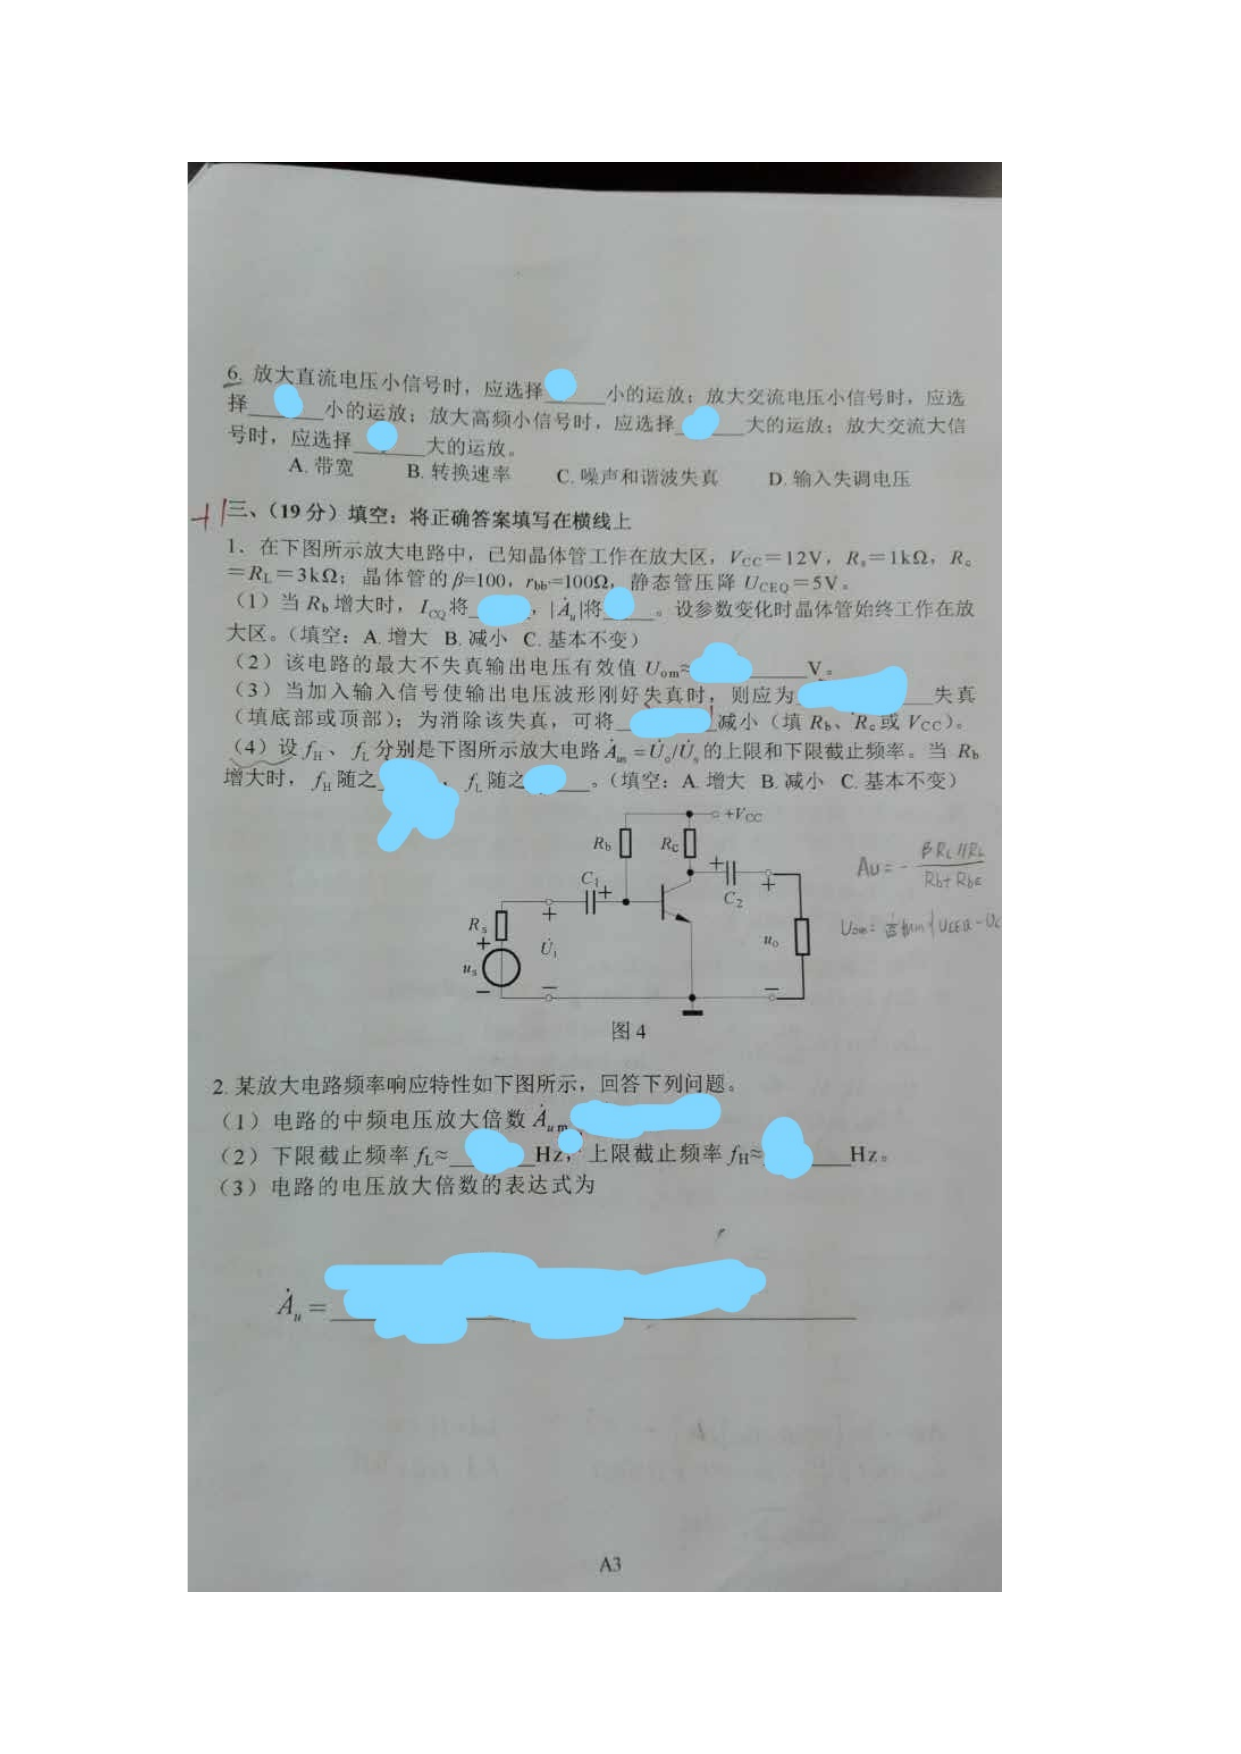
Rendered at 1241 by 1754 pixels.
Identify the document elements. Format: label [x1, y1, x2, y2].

picture [187, 162, 1002, 1592]
